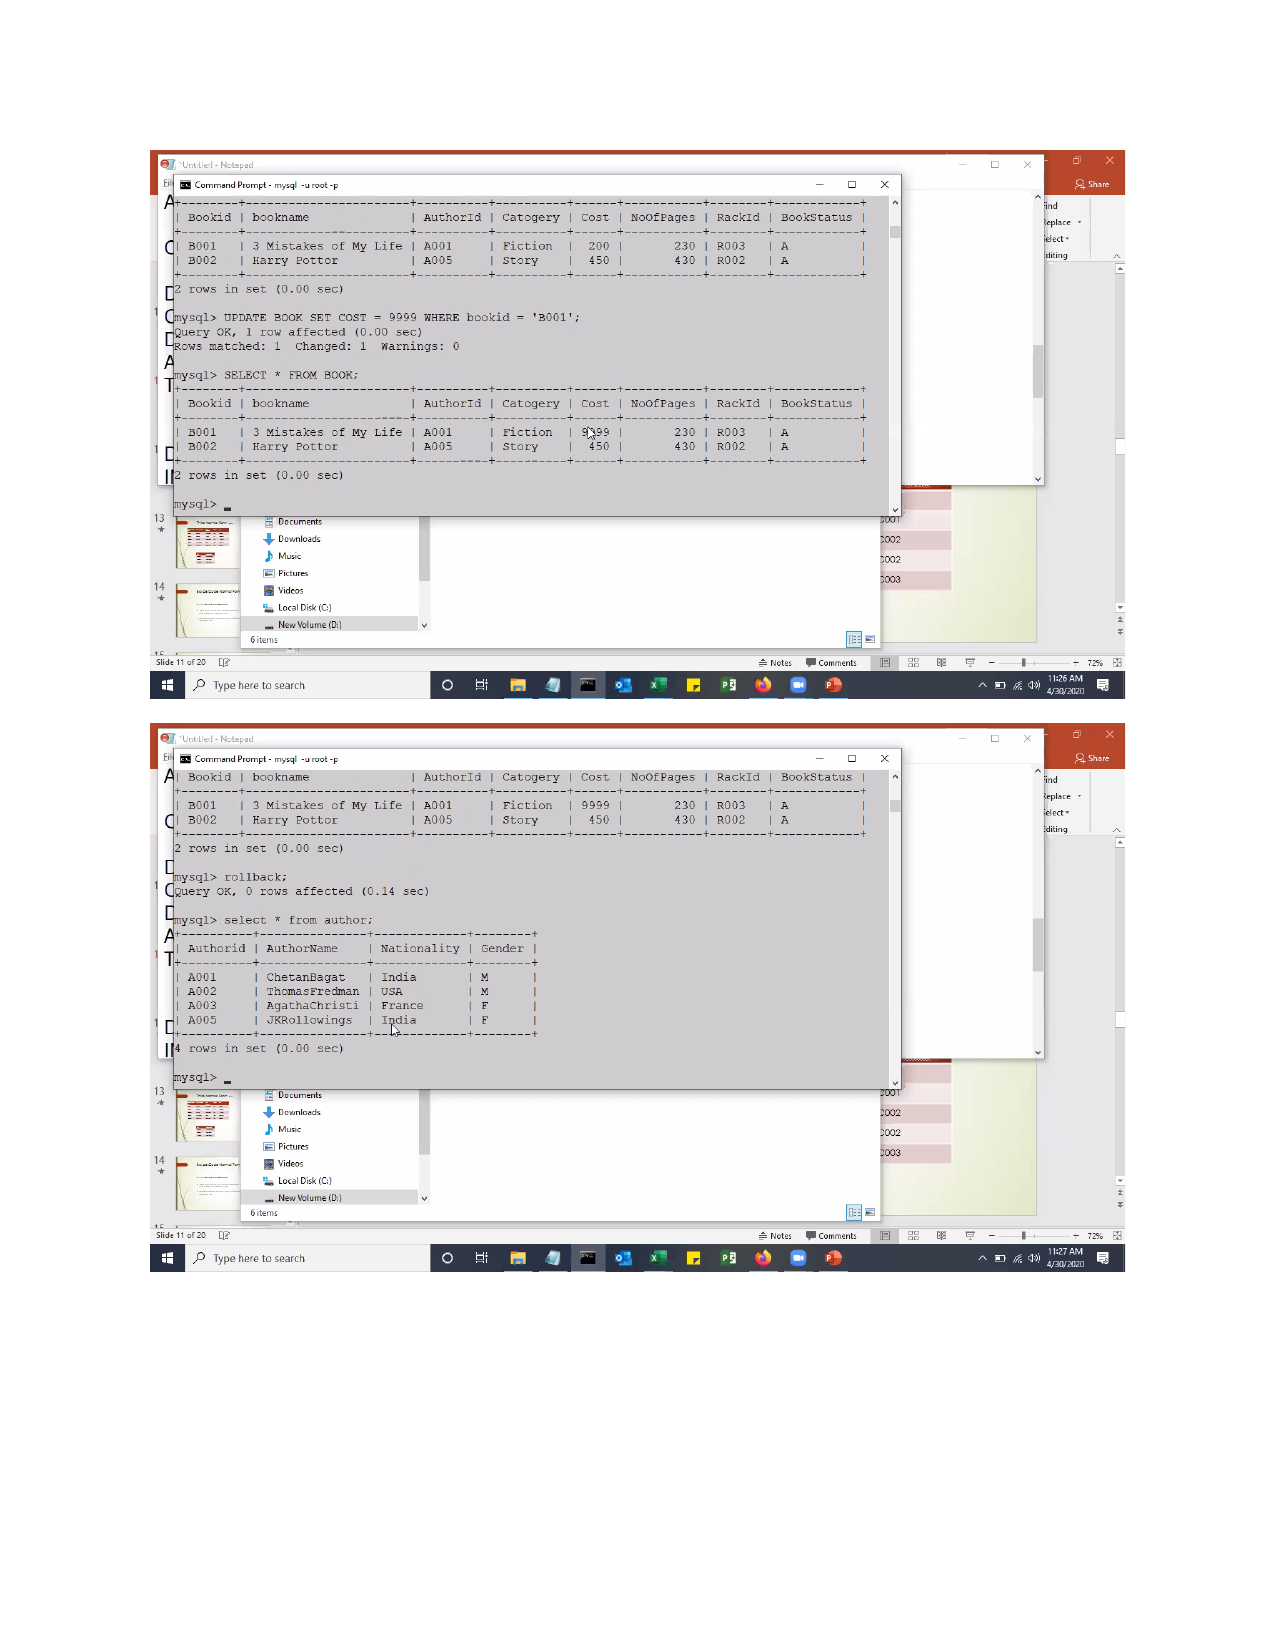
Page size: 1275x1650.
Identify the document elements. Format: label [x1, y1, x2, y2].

picture [150, 150, 1125, 699]
picture [150, 723, 1125, 1272]
